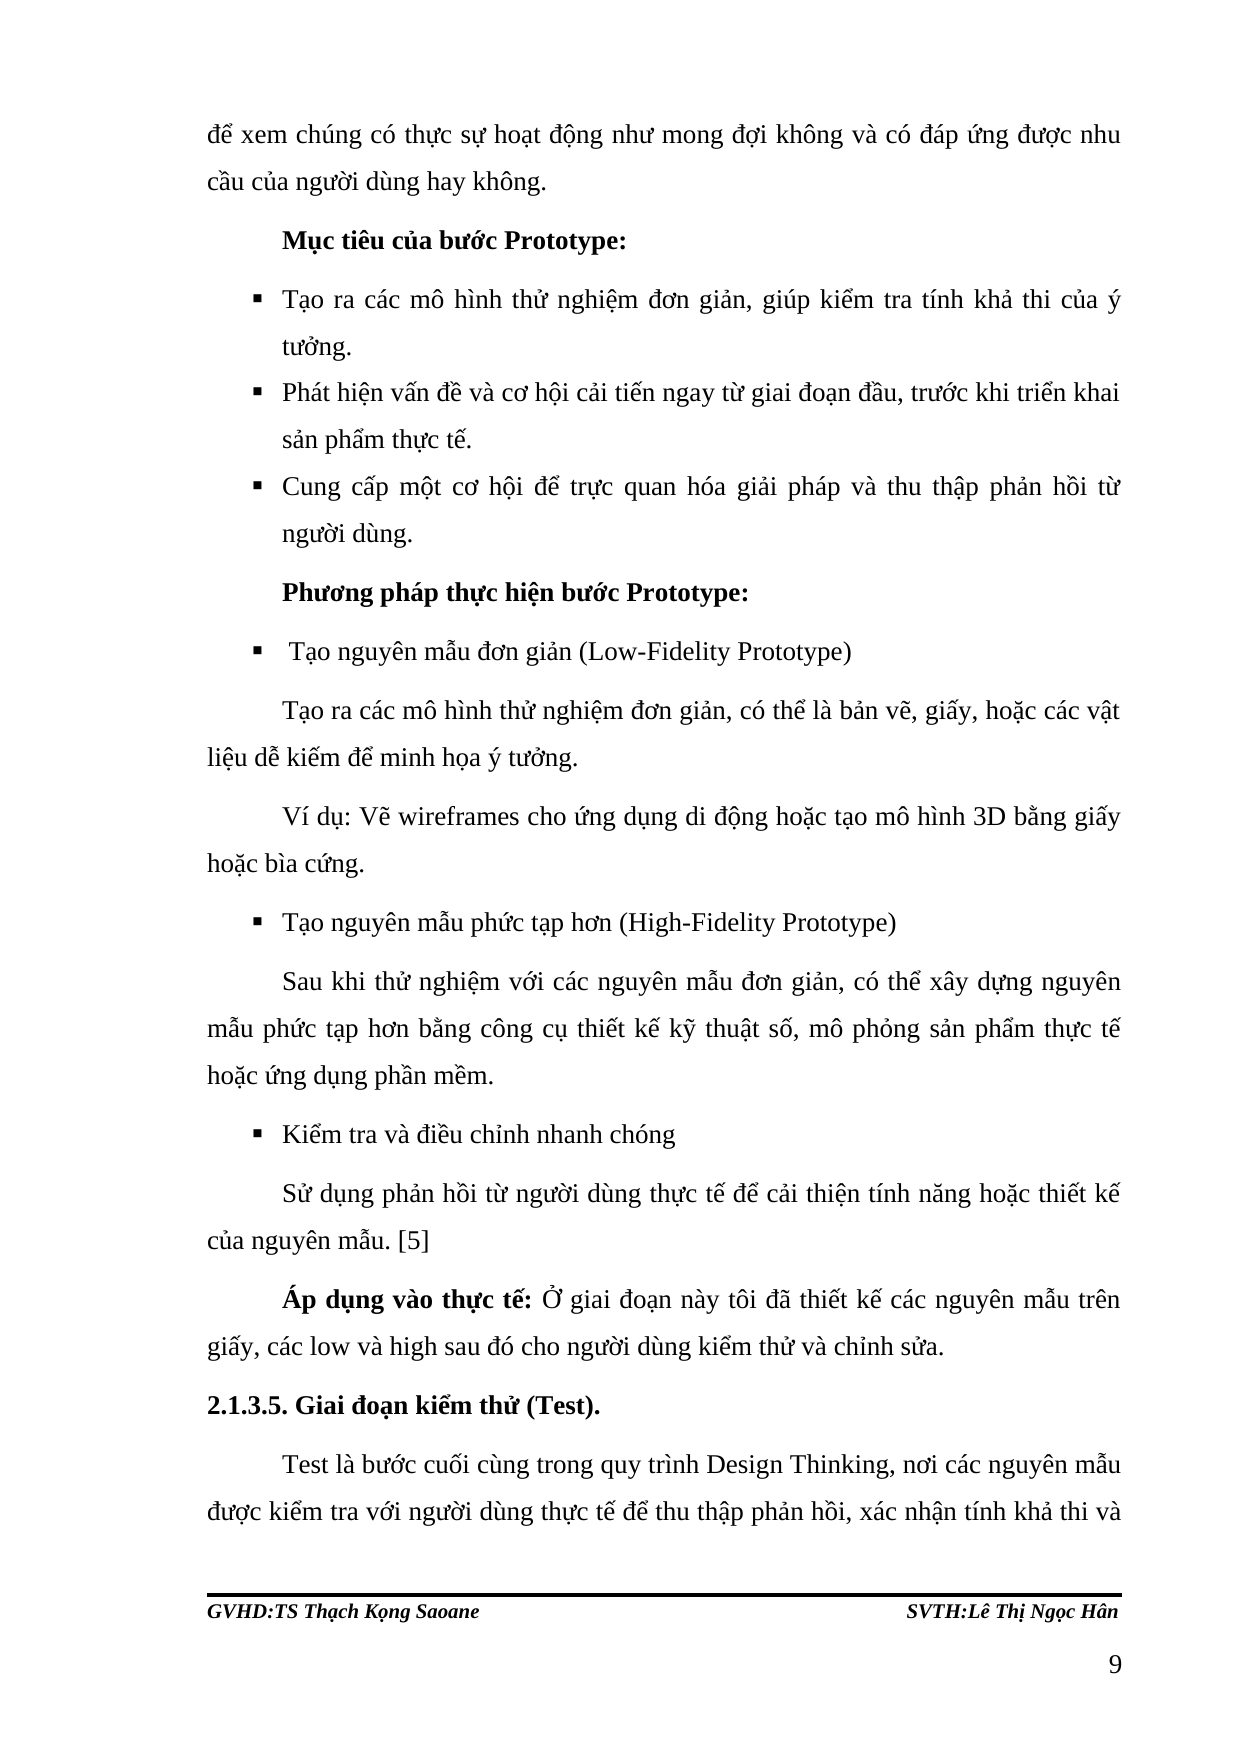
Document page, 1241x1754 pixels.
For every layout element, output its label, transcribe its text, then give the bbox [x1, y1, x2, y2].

text Sử dụng phản hồi từ người dùng thực tế để cải thiện tính năng hoặc thiết kế của nguyên mẫu. [207, 1177, 1122, 1255]
list Phát hiện vấn đề và cơ hội cải tiến ngay từ giai đoạn đầu, trước khi triển khai sản phẩm thực tế. [251, 377, 1122, 454]
text Áp dụng vào thực tế: Ở giai đoạn này tôi đã thiết kế các nguyên mẫu trên giấy, các low và high sau đó cho người dùng kiểm thử và chỉnh sửa. [207, 1283, 1122, 1361]
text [207, 1448, 1122, 1526]
list Cung cấp một cơ hội để trực quan hóa giải pháp và thu thập phản hồi từ người dùng. [251, 470, 1122, 548]
text Ví dụ: Vẽ wireframes cho ứng dụng di động hoặc tạo mô hình 3D bằng giấy hoặc bìa cứng. [207, 800, 1122, 878]
text Sau khi thử nghiệm với các nguyên mẫu đơn giản, có thể xây dựng nguyên mẫu phức tạp hơn bằng công cụ thiết kế kỹ thuật số, mô phỏng sản phẩm thực tế hoặc ứng dụng phần mềm. [207, 966, 1122, 1090]
list Tạo ra các mô hình thử nghiệm đơn giản, giúp kiểm tra tính khả thi của ý tưởng. [251, 283, 1122, 361]
subtitle 2.1.3.5. Giai đoạn kiểm thử (Test). [207, 1389, 1122, 1420]
text Mục tiêu của bước Prototype: [207, 224, 1122, 255]
list Kiểm tra và điều chỉnh nhanh chóng [251, 1118, 1122, 1149]
list Tạo nguyên mẫu phức tạp hơn (High-Fidelity Prototype) [251, 906, 1122, 937]
list Tạo nguyên mẫu đơn giản (Low-Fidelity Prototype) [251, 635, 1122, 666]
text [207, 118, 1122, 196]
text Phương pháp thực hiện bước Prototype: [207, 576, 1122, 607]
text Tạo ra các mô hình thử nghiệm đơn giản, có thể là bản vẽ, giấy, hoặc các vật liệu dễ kiếm để minh họa ý tưởng. [207, 694, 1122, 772]
